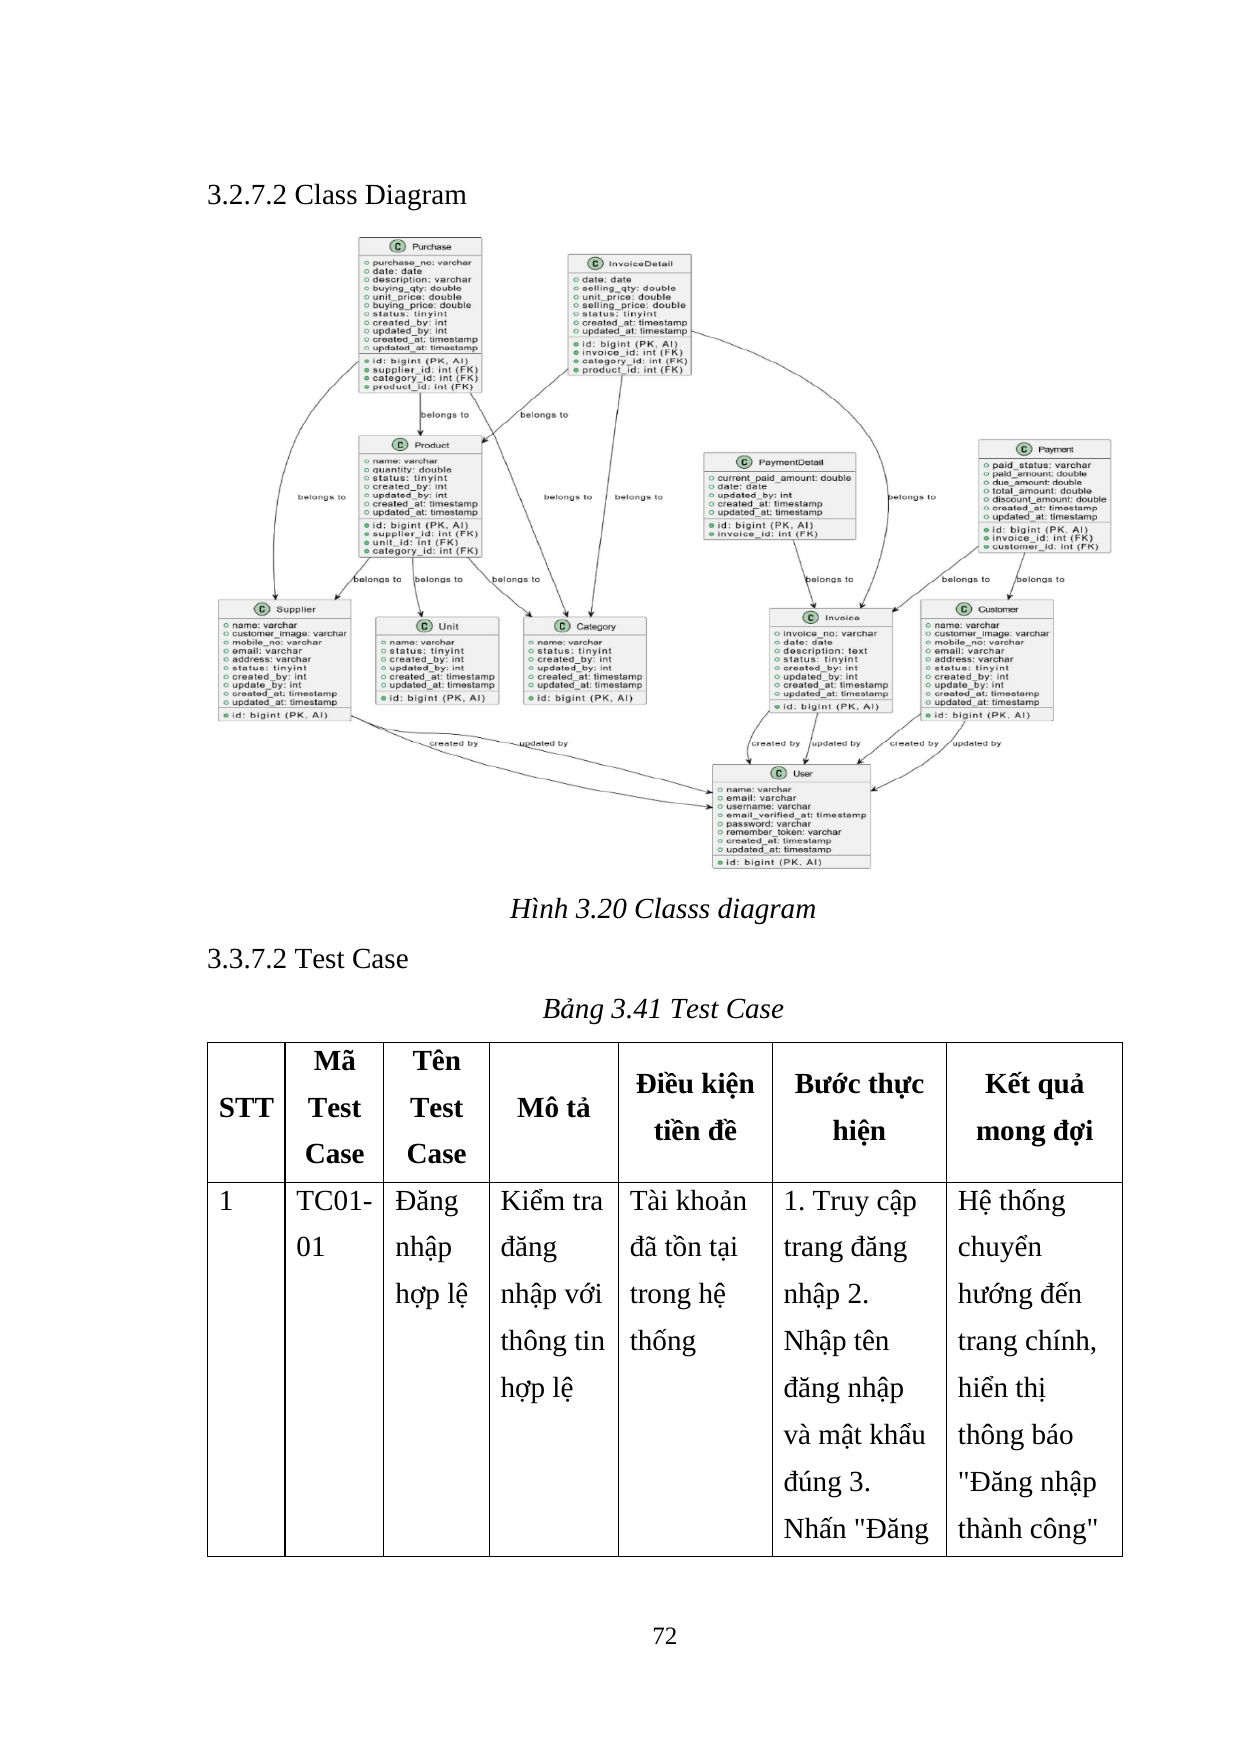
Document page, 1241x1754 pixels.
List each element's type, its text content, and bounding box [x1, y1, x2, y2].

table_cell Kiểm tra đăng nhập với thông tin hợp lệ [490, 1183, 618, 1556]
table_header Mô tả [490, 1043, 618, 1182]
table_cell Đăng nhập hợp lệ [384, 1183, 489, 1556]
table_header Kết quả mong đợi [947, 1043, 1122, 1182]
table_header Bước thực hiện [773, 1043, 946, 1182]
table_header STT [208, 1043, 284, 1182]
table_cell Tài khoản đã tồn tại trong hệ thống [619, 1183, 772, 1556]
table_header Mã Test Case [286, 1043, 383, 1182]
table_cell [773, 1183, 946, 1556]
table_header Điều kiện tiền đề [619, 1043, 772, 1182]
subtitle 3.3.7.2 Test Case [207, 941, 1122, 975]
text Hình 3.20 Classs diagram [207, 891, 1122, 924]
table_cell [947, 1183, 1122, 1556]
table_cell TC01-01 [286, 1183, 383, 1556]
table_cell 1 [208, 1183, 284, 1556]
text Bảng 3.41 Test Case [207, 991, 1122, 1025]
subtitle 3.2.7.2 Class Diagram [207, 177, 1122, 211]
picture [207, 227, 1122, 877]
table_header Tên Test Case [384, 1043, 489, 1182]
